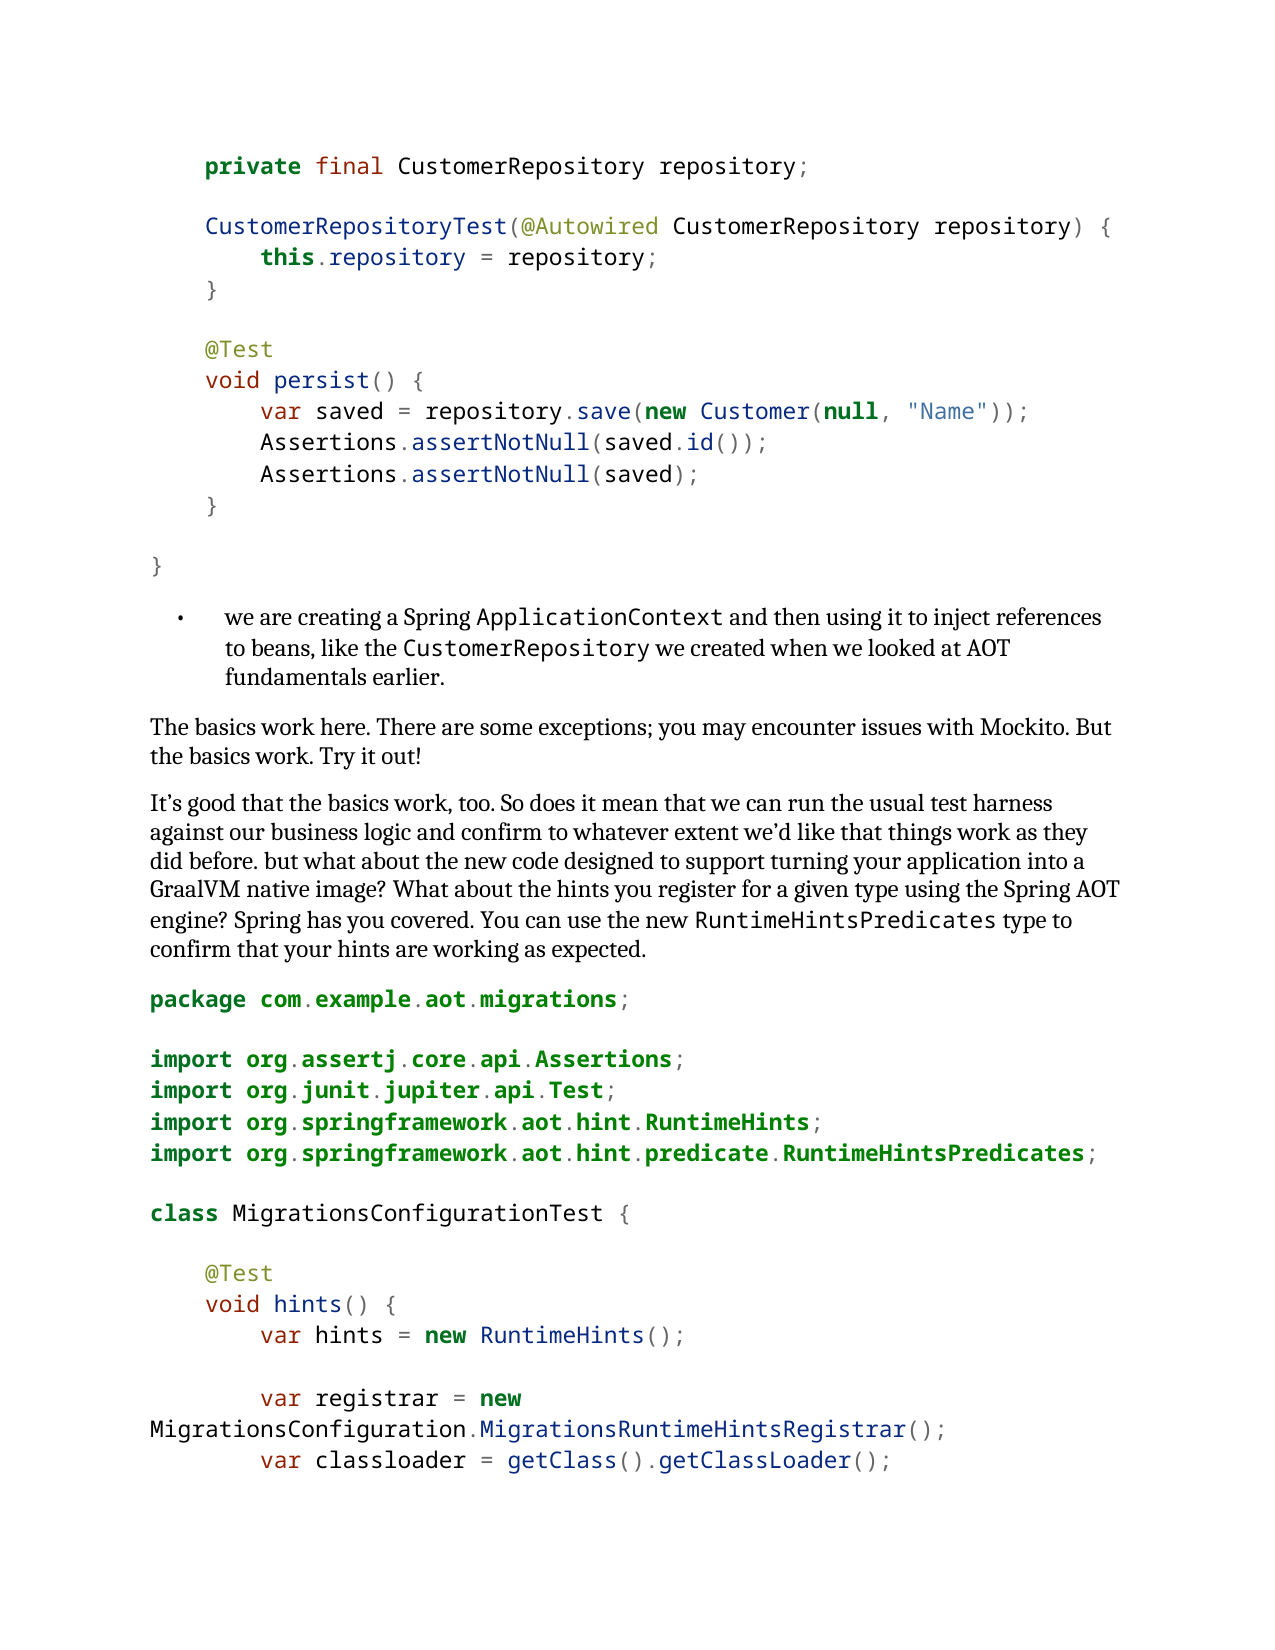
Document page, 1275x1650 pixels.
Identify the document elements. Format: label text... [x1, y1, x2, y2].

text The basics work here. There are some exceptions; you may encounter issues with Mockito. But the basics work. Try it out! [150, 713, 1125, 770]
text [150, 150, 1125, 580]
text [150, 983, 1125, 1475]
list we are creating a Spring ApplicationContext and then using it to inject references to beans, like the CustomerRepository we created when we looked at AOT fundamentals earlier. [175, 601, 1125, 692]
text It’s good that the basics work, too. So does it mean that we can run the usual test harness against our business logic and confirm to whatever extent we’d like that things work as they did before. but what about the new code designed to support turning your application into a GraalVM native image? What about the hints you register for a given type using the Spring AOT engine? Spring has you covered. You can use the new RuntimeHintsPredicates type to confirm that your hints are working as expected. [150, 789, 1125, 964]
